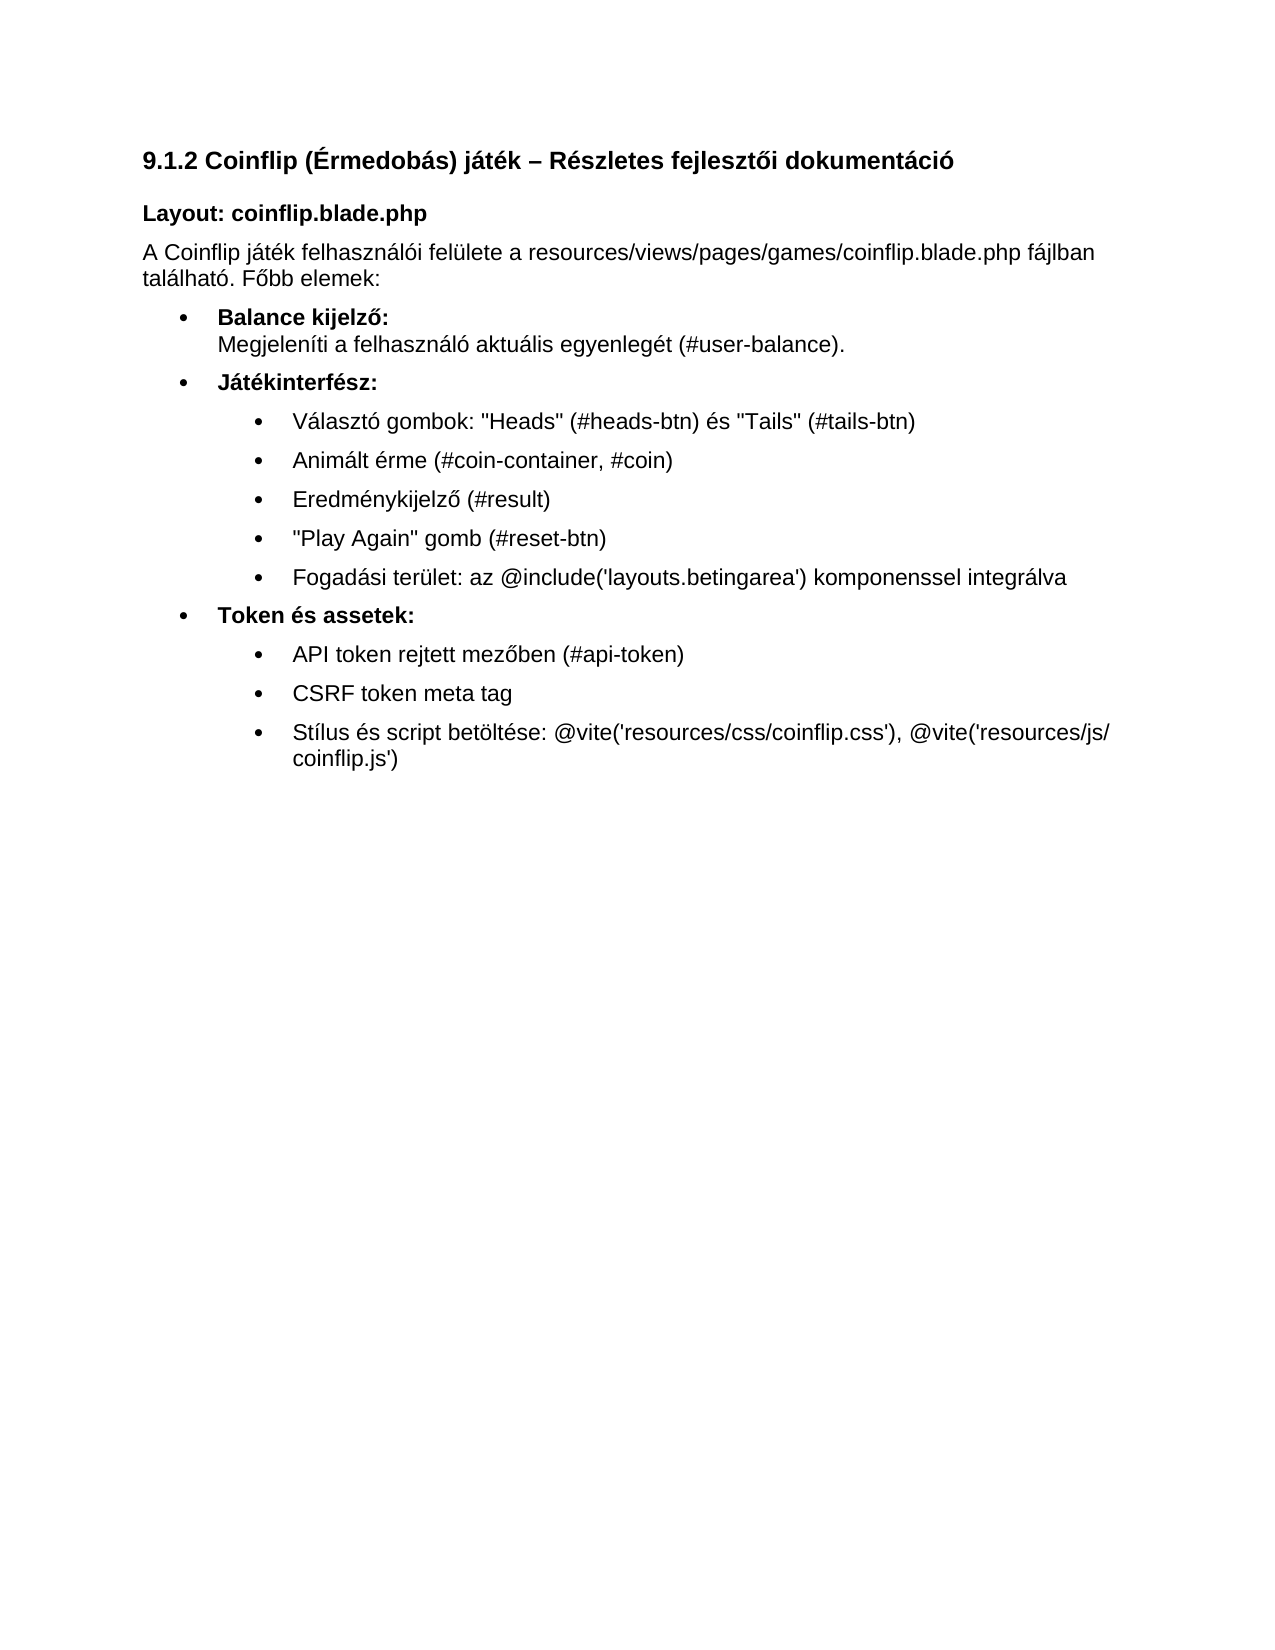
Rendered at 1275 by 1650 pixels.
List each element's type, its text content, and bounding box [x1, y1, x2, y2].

list Játékinterfész: [180, 369, 1133, 396]
list "Play Again" gomb (#reset-btn) [255, 525, 1133, 551]
list Animált érme (#coin-container, #coin) [255, 447, 1133, 473]
list CSRF token meta tag [255, 680, 1133, 707]
list Stílus és script betöltése: @vite('resources/css/coinflip.css'), @vite('resources/js/coinflip.js') [255, 719, 1133, 772]
list Választó gombok: "Heads" (#heads-btn) és "Tails" (#tails-btn) [255, 408, 1133, 434]
text Layout: coinflip.blade.php [142, 200, 1133, 226]
subtitle 9.1.2 Coinflip (Érmedobás) játék – Részletes fejlesztői dokumentáció [142, 146, 1133, 175]
list API token rejtett mezőben (#api-token) [255, 641, 1133, 668]
list Eredménykijelző (#result) [255, 486, 1133, 512]
list Fogadási terület: az @include('layouts.betingarea') komponenssel integrálva [255, 564, 1133, 590]
text A Coinflip játék felhasználói felülete a resources/views/pages/games/coinflip.blade.php fájlban található. Főbb elemek: [142, 239, 1133, 292]
list Balance kijelző: Megjeleníti a felhasználó aktuális egyenlegét (#user-balance). [180, 304, 1133, 357]
list Token és assetek: [180, 602, 1133, 629]
